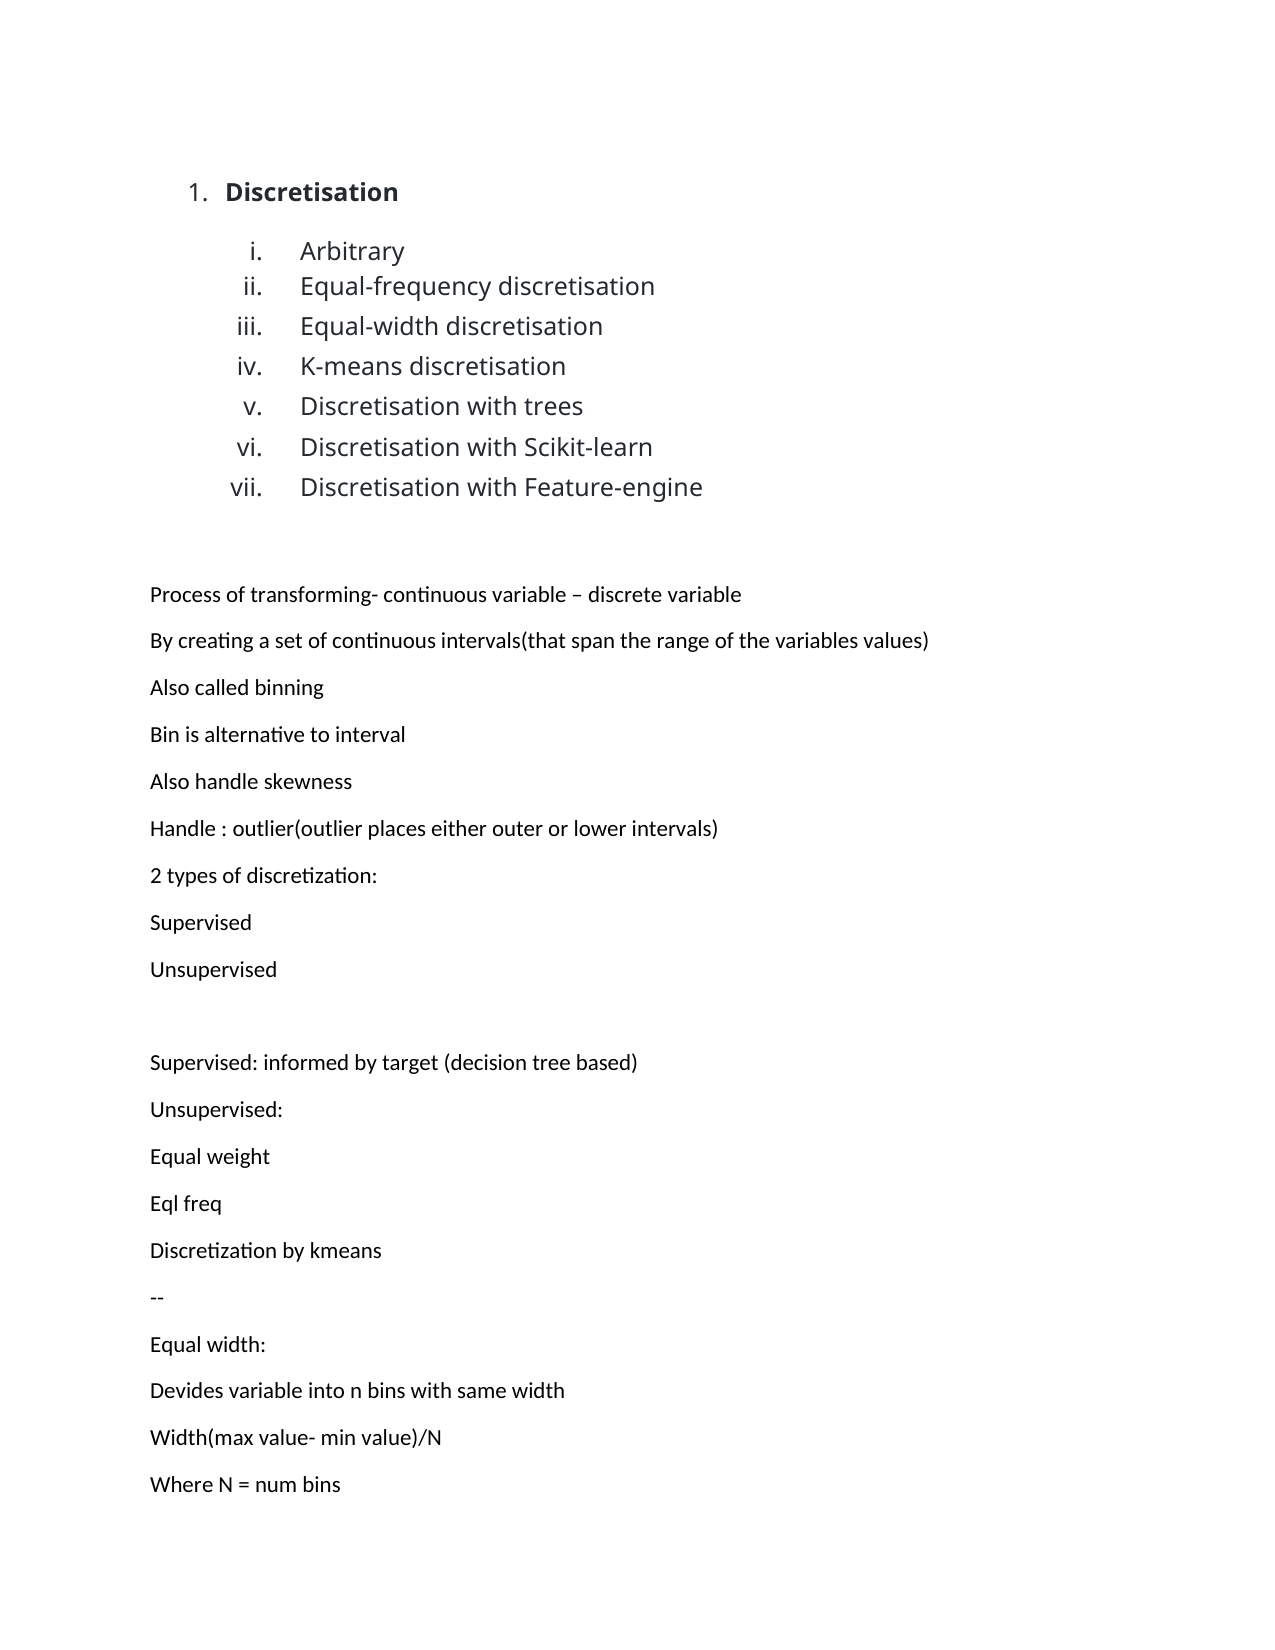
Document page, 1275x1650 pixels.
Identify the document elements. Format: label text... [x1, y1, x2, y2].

text Also handle skewness [150, 767, 1125, 795]
text -- [150, 1283, 1125, 1311]
list Equal-frequency discretisation [262, 268, 1125, 302]
text Bin is alternative to interval [150, 720, 1125, 748]
text Supervised: informed by target (decision tree based) [150, 1048, 1125, 1077]
text Discretization by kmeans [150, 1236, 1125, 1264]
list Equal-width discretisation [262, 308, 1125, 342]
text Also called binning [150, 673, 1125, 702]
list Discretisation [187, 175, 1125, 209]
text Devides variable into n bins with same width [150, 1377, 1125, 1405]
list Discretisation with Scikit-learn [262, 429, 1125, 463]
text Supervised [150, 908, 1125, 936]
list K-means discretisation [262, 349, 1125, 383]
text Equal width: [150, 1330, 1125, 1358]
text By creating a set of continuous intervals(that span the range of the variables values) [150, 627, 1125, 655]
text Eql freq [150, 1189, 1125, 1217]
text Process of transforming- continuous variable – discrete variable [150, 580, 1125, 608]
text Width(max value- min value)/N [150, 1423, 1125, 1452]
list Discretisation with trees [262, 389, 1125, 423]
text Equal weight [150, 1142, 1125, 1170]
text Handle : outlier(outlier places either outer or lower intervals) [150, 814, 1125, 842]
text Where N = num bins [150, 1470, 1125, 1498]
list Arbitrary [262, 234, 1125, 268]
list Discretisation with Feature-engine [262, 470, 1125, 504]
text Unsupervised [150, 955, 1125, 983]
text 2 types of discretization: [150, 861, 1125, 889]
text Unsupervised: [150, 1095, 1125, 1123]
